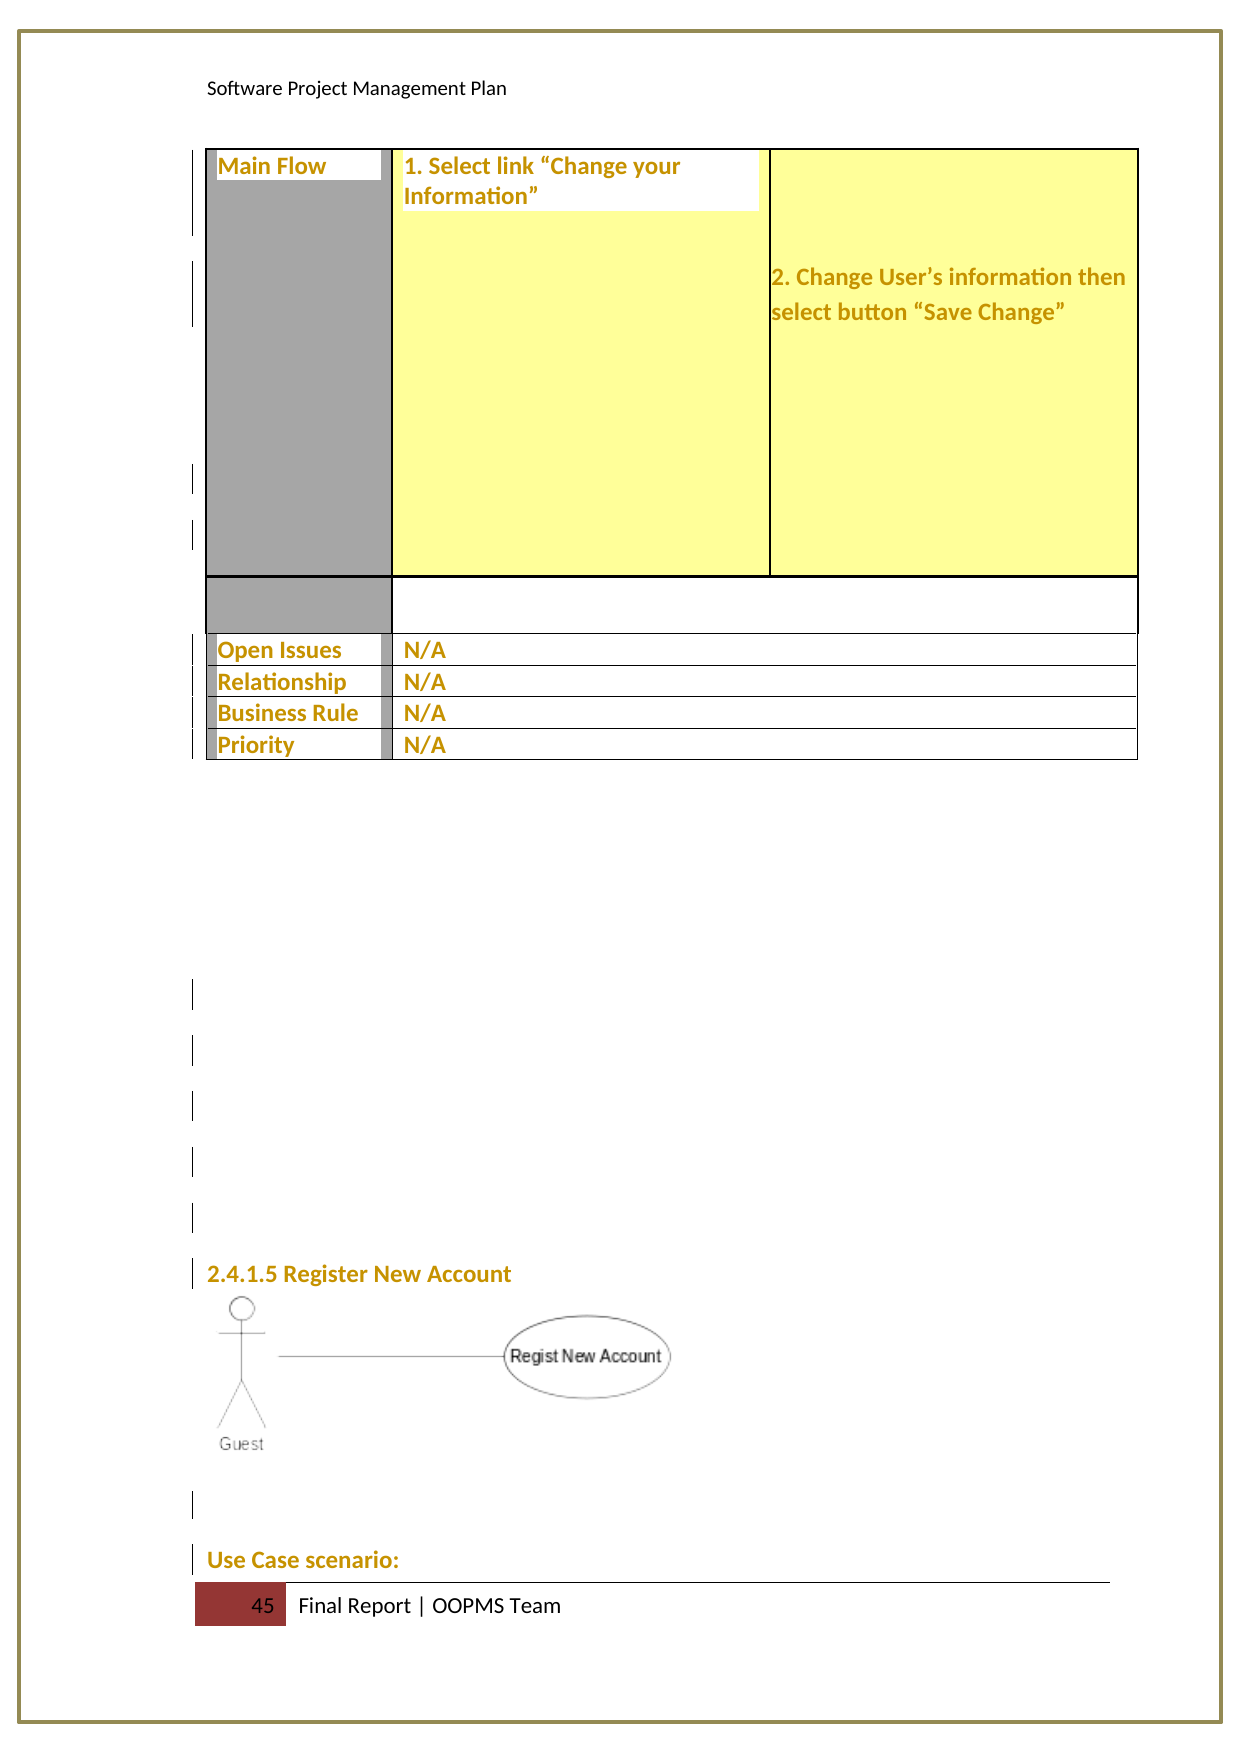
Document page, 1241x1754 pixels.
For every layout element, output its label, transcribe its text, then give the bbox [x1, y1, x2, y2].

table_cell 2. Change User’s information then select button “Save Change” [771, 150, 1137, 575]
table_cell [207, 578, 391, 633]
table_cell 1. Select link “Change your Information” [393, 150, 769, 575]
subtitle 2.4.1.5 Register New Account [207, 1258, 1122, 1289]
table_cell Main Flow [207, 150, 391, 575]
table_cell [393, 578, 1137, 633]
text Use Case scenario: [207, 1544, 1122, 1575]
